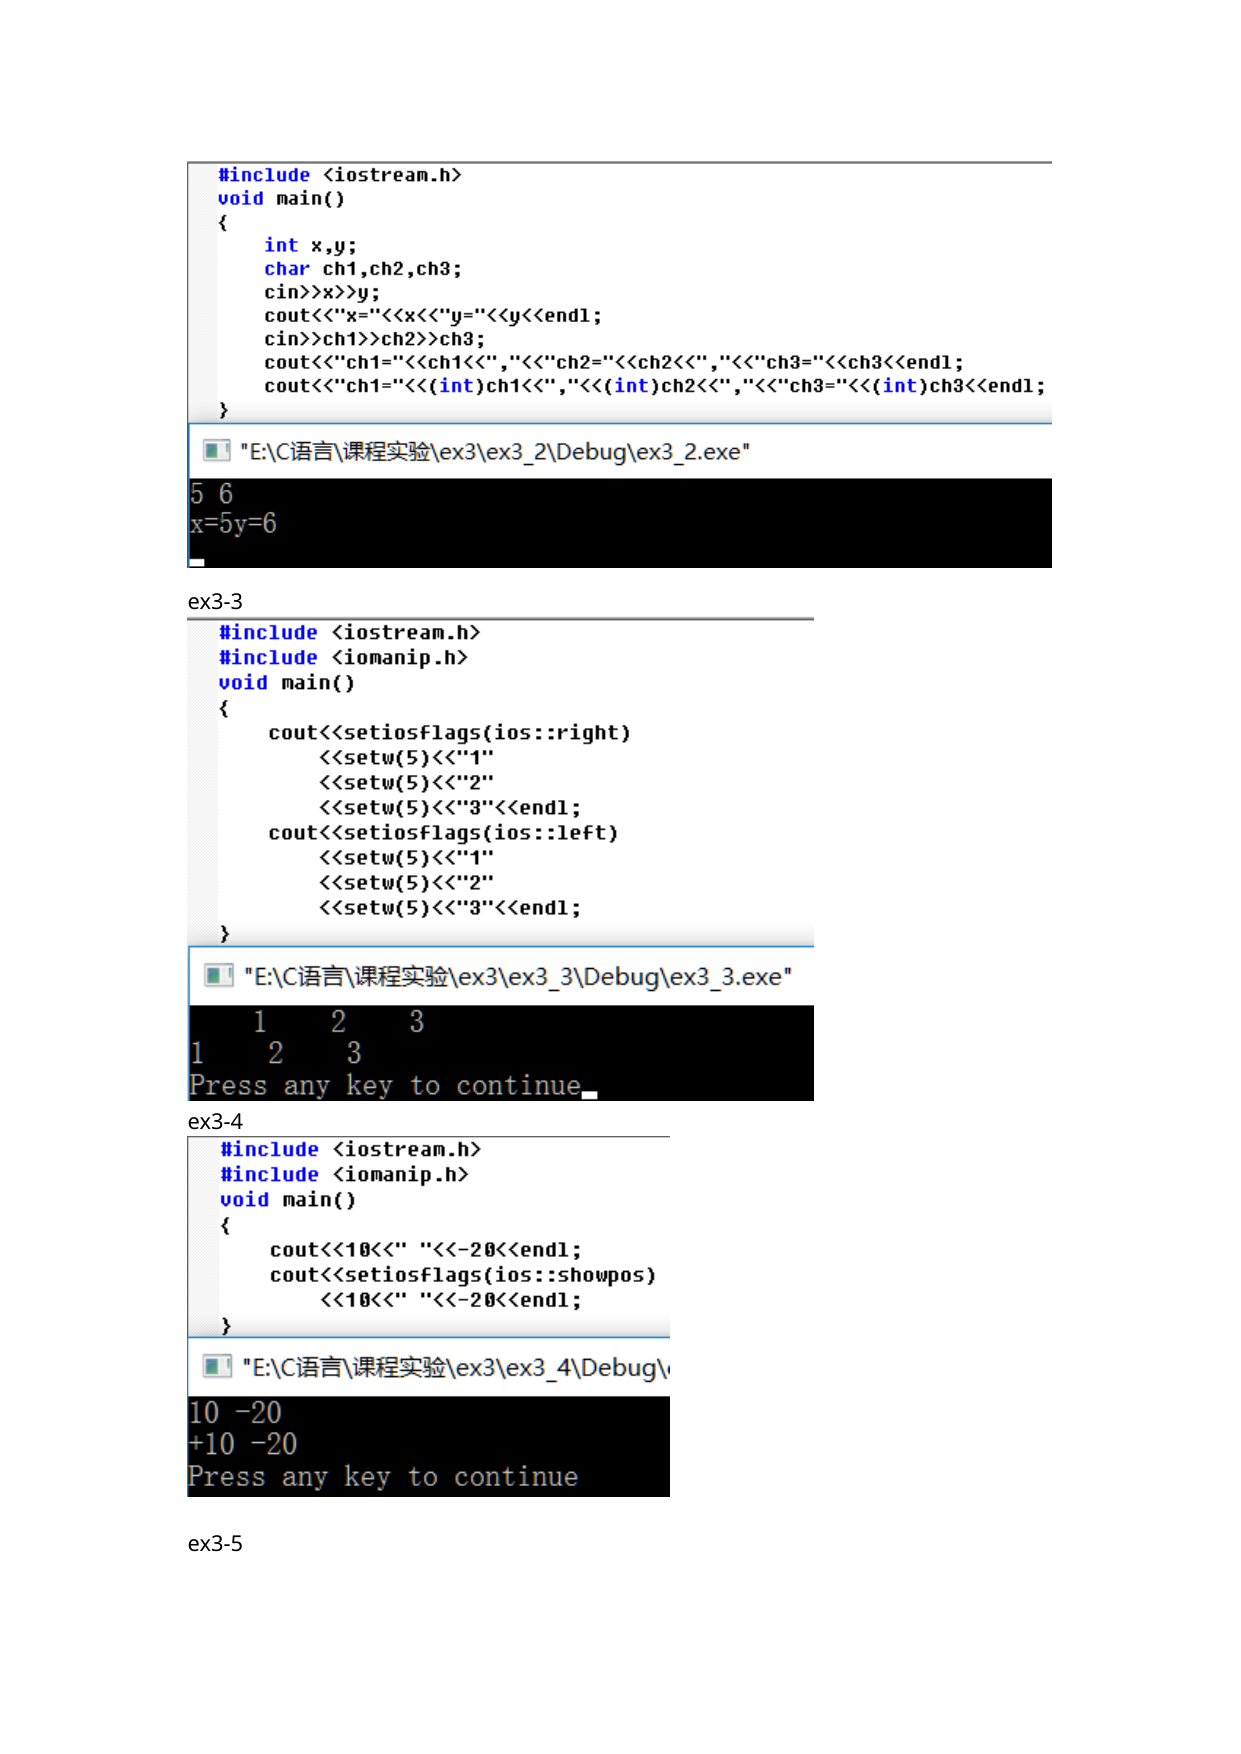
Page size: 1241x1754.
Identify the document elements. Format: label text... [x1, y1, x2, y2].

picture [187, 616, 814, 1101]
text ex3-3 [187, 584, 1053, 617]
picture [187, 161, 1052, 568]
text ex3-4 [187, 1104, 1053, 1137]
text ex3-5 [187, 1527, 1053, 1559]
picture [187, 1136, 670, 1497]
